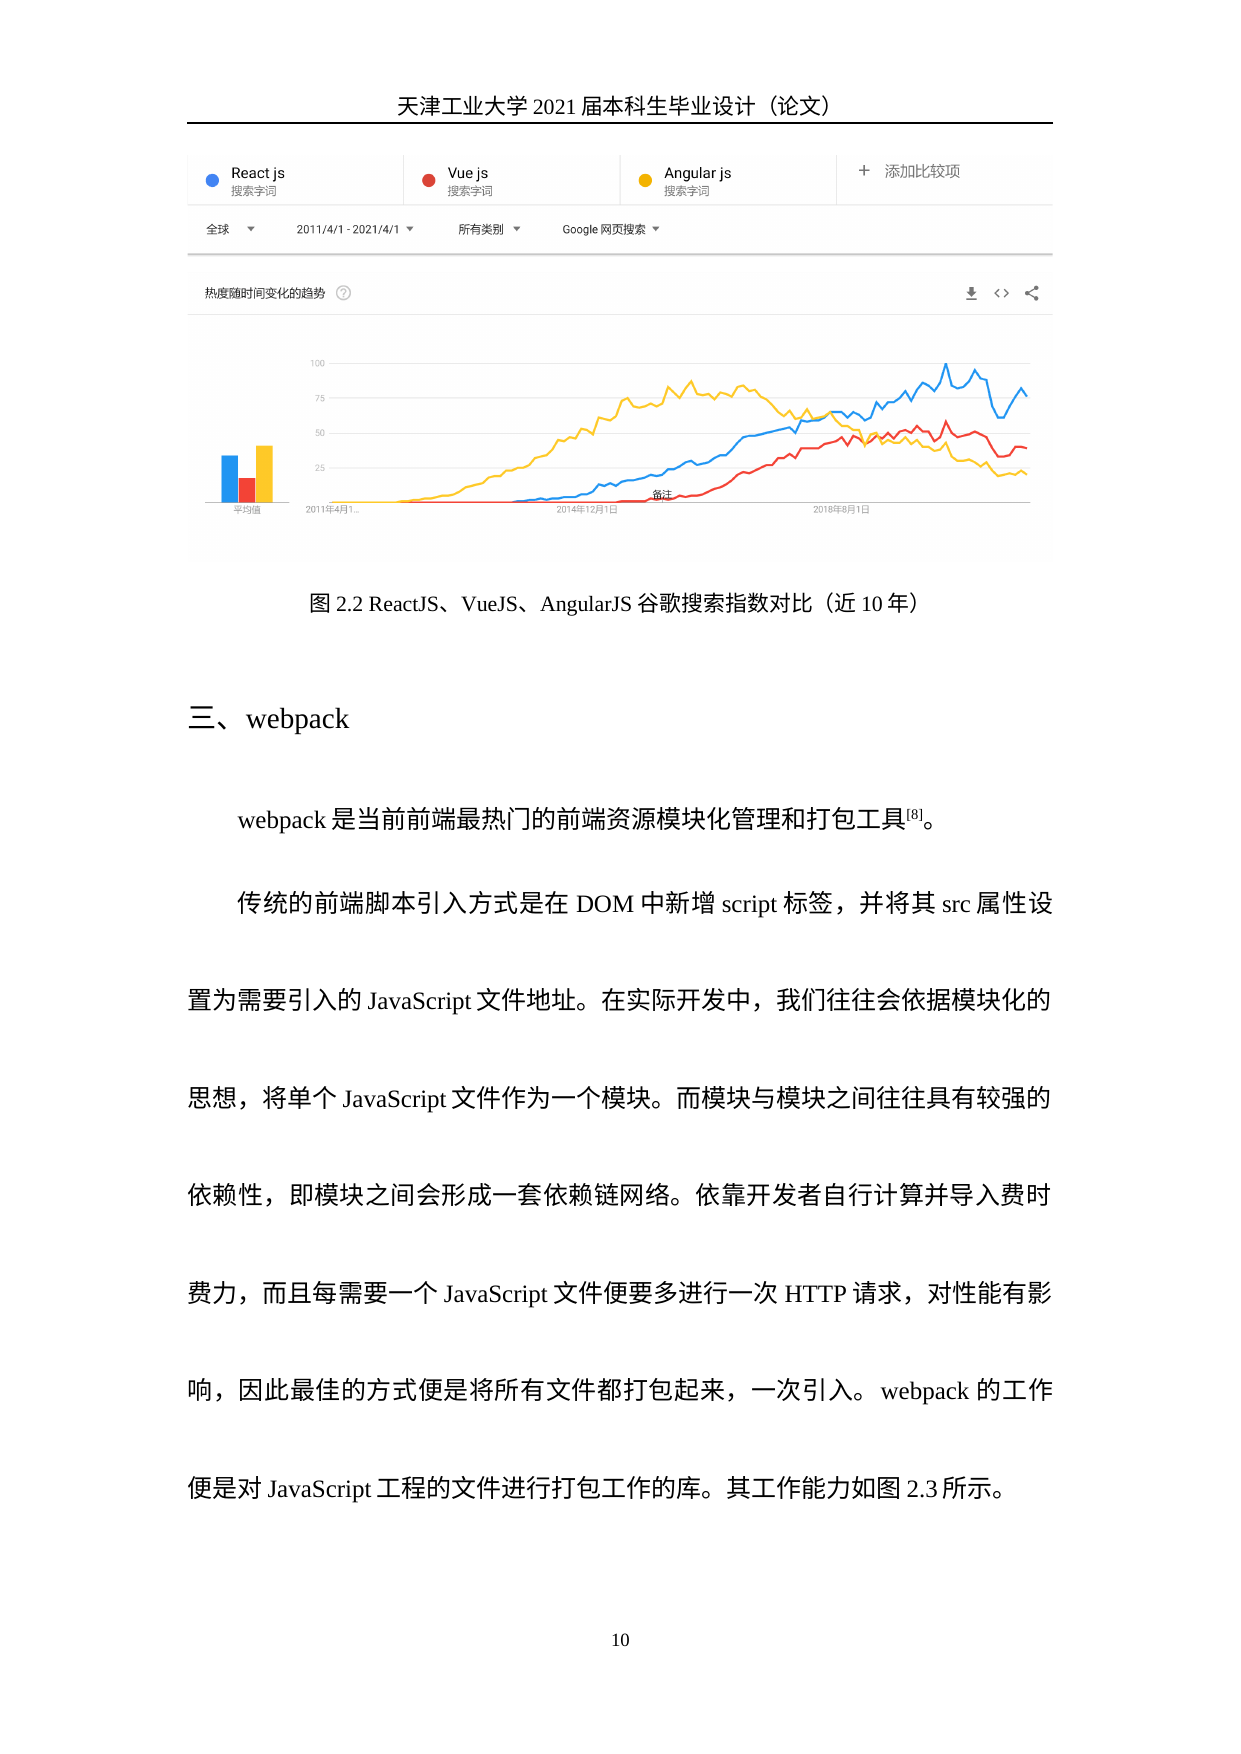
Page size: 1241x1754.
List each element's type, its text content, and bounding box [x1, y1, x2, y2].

text 传统的前端脚本引入方式是在DOM中新增script标签，并将其src属性设置为需要引入的JavaScript文件地址。在实际开发中，我们往往会依据模块化的思想，将单个JavaScript文件作为一个模块。而模块与模块之间往往具有较强的依赖性，即模块之间会形成一套依赖链网络。依靠开发者自行计算并导入费时费力，而且每需要一个JavaScript文件便要多进行一次HTTP请求，对性能有影响，因此最佳的方式便是将所有文件都打包起来，一次引入。webpack 的工作便是对JavaScript工程的文件进行打包工作的库。其工作能力如图2.3所示。 [187, 869, 1053, 1519]
subtitle 三、webpack [187, 683, 1053, 748]
text webpack是当前前端最热门的前端资源模块化管理和打包工具[8]。 [187, 786, 1053, 851]
text 图2.2 ReactJS、VueJS、AngularJS 谷歌搜索指数对比（近10年） [187, 586, 1053, 659]
picture [187, 155, 1053, 562]
